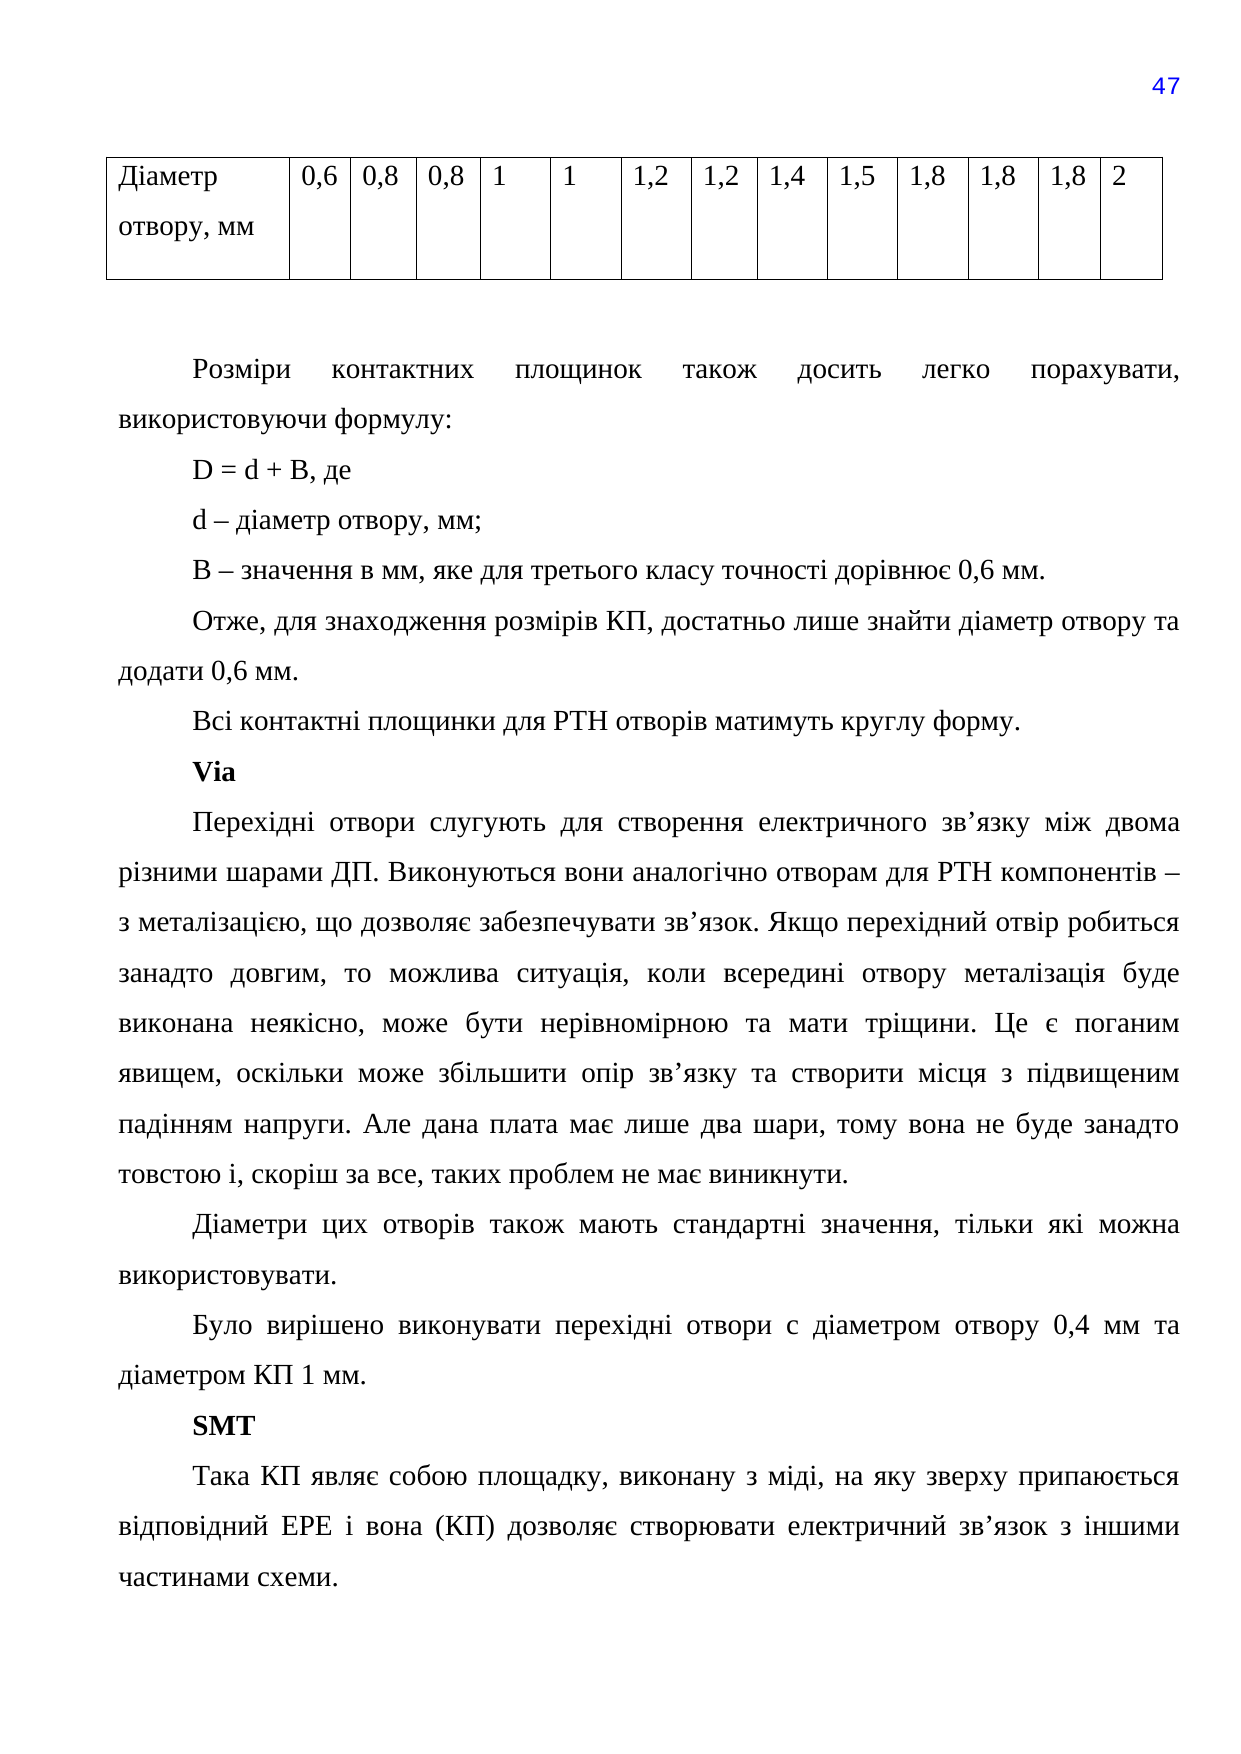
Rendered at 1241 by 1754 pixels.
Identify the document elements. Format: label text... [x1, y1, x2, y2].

table_cell 1,2 [622, 158, 691, 279]
text D = d + B, де [118, 452, 1181, 485]
table_cell 1,2 [692, 158, 757, 279]
table_cell 1 [551, 158, 621, 279]
text Було вирішено виконувати перехідні отвори с діаметром отвору 0,4 мм та діаметром КП 1 мм. [118, 1307, 1181, 1391]
text Така КП являє собою площадку, виконану з міді, на яку зверху припаюється відповідний ЕРЕ і вона (КП) дозволяє створювати електричний зв’язок з іншими частинами схеми. [118, 1458, 1181, 1592]
table_cell 0,6 [290, 158, 350, 279]
table_cell 1,8 [898, 158, 968, 279]
text d – діаметр отвору, мм; [118, 502, 1181, 536]
text B – значення в мм, яке для третього класу точності дорівнює 0,6 мм. [118, 552, 1181, 586]
table_cell 0,8 [351, 158, 416, 279]
text Перехідні отвори слугують для створення електричного зв’язку між двома різними шарами ДП. Виконуються вони аналогічно отворам для PTH компонентів – з металізацією, що дозволяє забезпечувати зв’язок. Якщо перехідний отвір робиться занадто довгим, то можлива ситуація, коли всередині отвору металізація буде виконана неякісно, може бути нерівномірною та мати тріщини. Це є поганим явищем, оскільки може збільшити опір зв’язку та створити місця з підвищеним падінням напруги. Але дана плата має лише два шари, тому вона не буде занадто товстою і, скоріш за все, таких проблем не має виникнути. [118, 804, 1181, 1190]
text Діаметри цих отворів також мають стандартні значення, тільки які можна використовувати. [118, 1206, 1181, 1290]
table_cell 1 [481, 158, 550, 279]
text Via [118, 754, 1181, 787]
text Отже, для знаходження розмірів КП, достатньо лише знайти діаметр отвору та додати 0,6 мм. [118, 603, 1181, 687]
table_cell 1,4 [758, 158, 827, 279]
table_cell Діаметр отвору, мм [107, 158, 289, 279]
table_cell 0,8 [417, 158, 480, 279]
text Всі контактні площинки для PTH отворів матимуть круглу форму. [118, 703, 1181, 737]
table_cell 1,8 [1039, 158, 1100, 279]
table_cell 1,8 [969, 158, 1038, 279]
table_cell 2 [1101, 158, 1162, 279]
text Розміри контактних площинок також досить легко порахувати, використовуючи формулу: [118, 351, 1181, 435]
text SMT [118, 1408, 1181, 1441]
table_cell 1,5 [828, 158, 897, 279]
